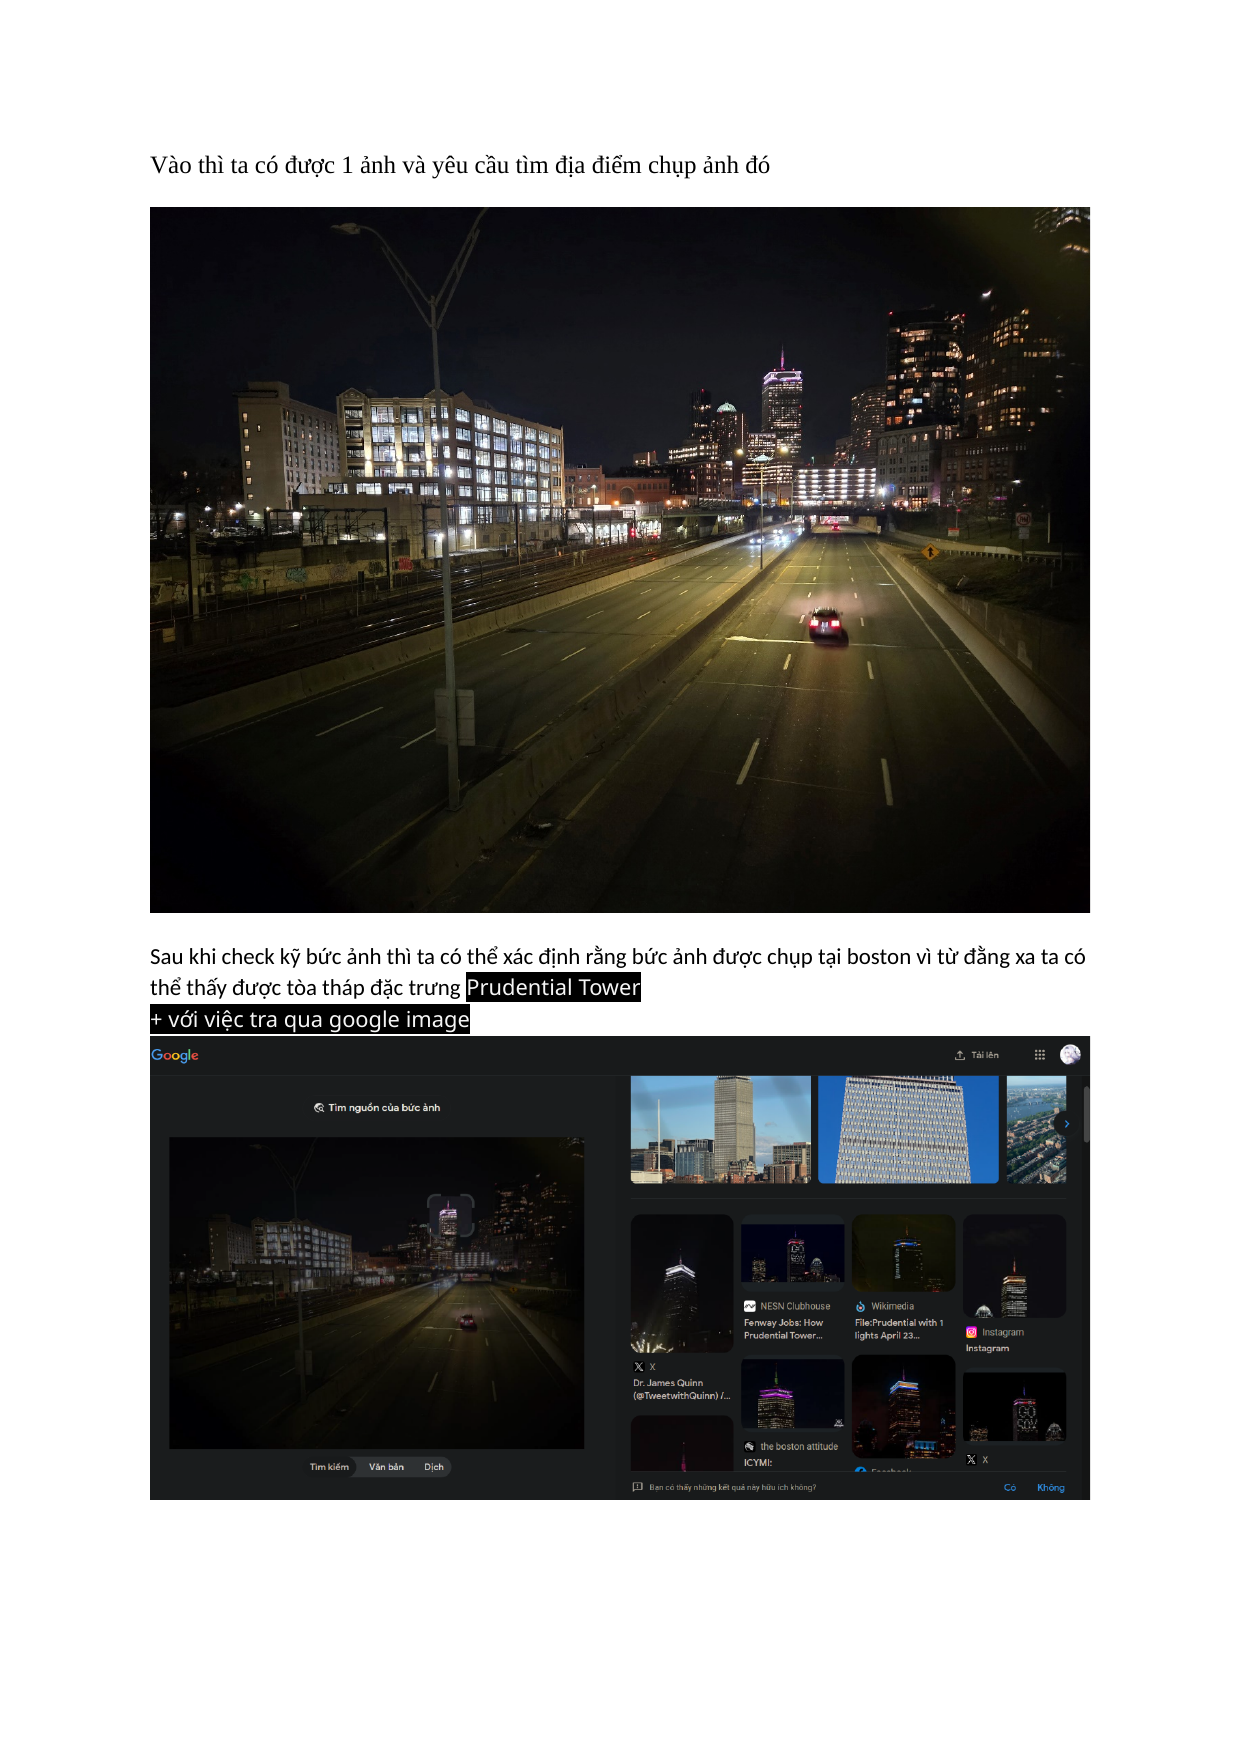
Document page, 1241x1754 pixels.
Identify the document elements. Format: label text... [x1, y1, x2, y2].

picture [150, 1036, 1091, 1500]
picture [150, 207, 1091, 913]
text Sau khi check kỹ bức ảnh thì ta có thể xác định rằng bức ảnh được chụp tại boston vì từ đằng xa ta có thể thấy được tòa tháp đặc trưng Prudential Tower + với việc tra qua google image [150, 942, 1090, 1036]
text Vào thì ta có được 1 ảnh và yêu cầu tìm địa điểm chụp ảnh đó [150, 150, 1090, 207]
